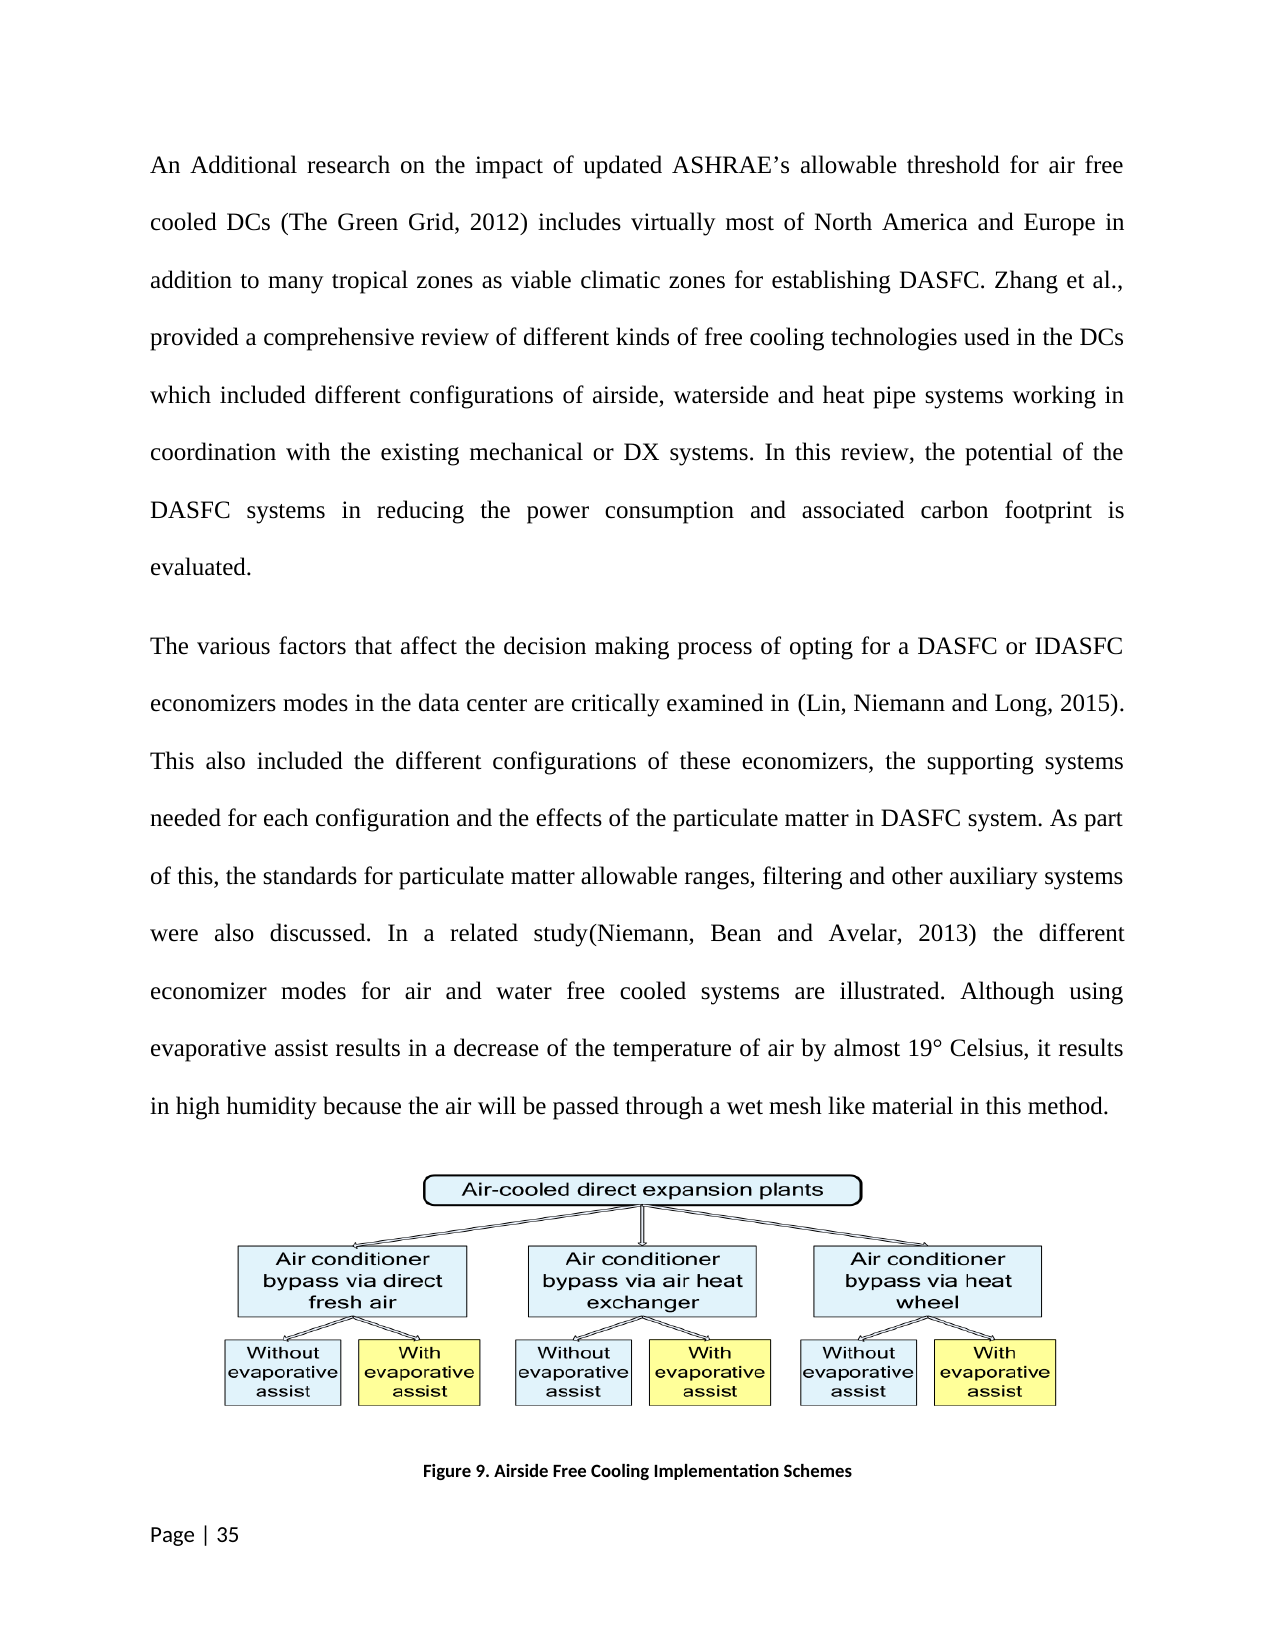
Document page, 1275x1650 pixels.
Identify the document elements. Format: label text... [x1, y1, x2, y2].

text Figure 9. Airside Free Cooling Implementation Schemes [150, 1459, 1125, 1482]
picture [213, 1169, 1062, 1411]
text An Additional research on the impact of updated ASHRAE’s allowable threshold for air free cooled DCs (The Green Grid, 2012) includes virtually most of North America and Europe in addition to many tropical zones as viable climatic zones for establishing DASFC. Zhang et al., provided a comprehensive review of different kinds of free cooling technologies used in the DCs which included different configurations of airside, waterside and heat pipe systems working in coordination with the existing mechanical or DX systems. In this review, the potential of the DASFC systems in reducing the power consumption and associated carbon footprint is evaluated. [150, 150, 1125, 581]
text The various factors that affect the decision making process of opting for a DASFC or IDASFC economizers modes in the data center are critically examined in (Lin, Niemann and Long, 2015). This also included the different configurations of these economizers, the supporting systems needed for each configuration and the effects of the particulate matter in DASFC system. As part of this, the standards for particulate matter allowable ranges, filtering and other auxiliary systems were also discussed. In a related study(Niemann, Bean and Avelar, 2013) the different economizer modes for air and water free cooled systems are illustrated. Although using evaporative assist results in a decrease of the temperature of air by almost 19° Celsius, it results in high humidity because the air will be passed through a wet mesh like material in this method. [150, 631, 1125, 1119]
